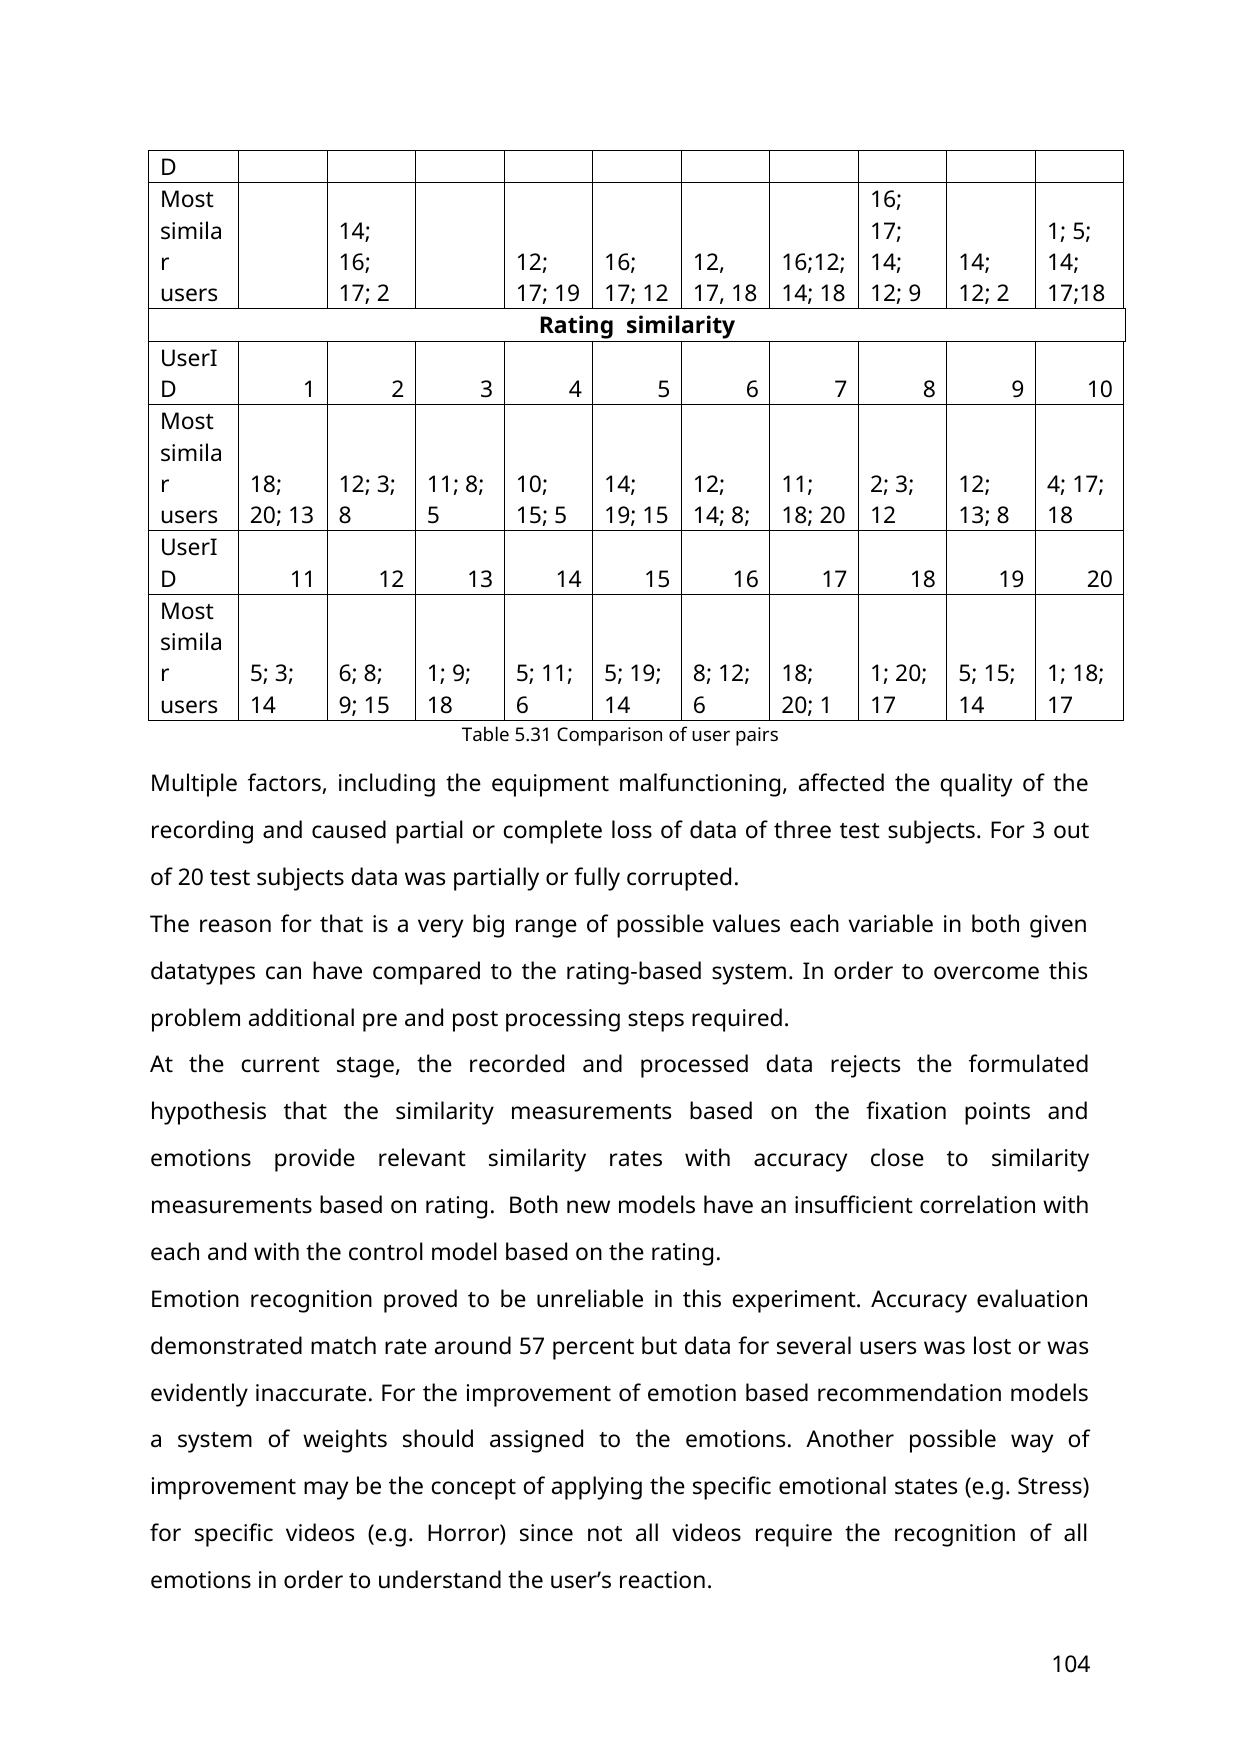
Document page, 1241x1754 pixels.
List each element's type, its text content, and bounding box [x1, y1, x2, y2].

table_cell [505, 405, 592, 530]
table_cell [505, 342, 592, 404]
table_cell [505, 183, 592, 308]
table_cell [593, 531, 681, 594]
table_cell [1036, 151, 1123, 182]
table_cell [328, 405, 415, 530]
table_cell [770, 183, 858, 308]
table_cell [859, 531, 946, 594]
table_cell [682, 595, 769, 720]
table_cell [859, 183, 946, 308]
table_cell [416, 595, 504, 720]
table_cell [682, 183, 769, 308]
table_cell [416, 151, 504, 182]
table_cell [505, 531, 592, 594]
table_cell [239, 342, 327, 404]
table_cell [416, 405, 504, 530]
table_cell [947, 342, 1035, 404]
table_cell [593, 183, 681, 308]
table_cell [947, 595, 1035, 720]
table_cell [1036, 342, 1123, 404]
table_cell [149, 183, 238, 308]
text Multiple factors, including the equipment malfunctioning, affected the quality of the recording and caused partial or complete loss of data of three test subjects. For 3 out of 20 test subjects data was partially or fully corrupted. [150, 767, 1090, 892]
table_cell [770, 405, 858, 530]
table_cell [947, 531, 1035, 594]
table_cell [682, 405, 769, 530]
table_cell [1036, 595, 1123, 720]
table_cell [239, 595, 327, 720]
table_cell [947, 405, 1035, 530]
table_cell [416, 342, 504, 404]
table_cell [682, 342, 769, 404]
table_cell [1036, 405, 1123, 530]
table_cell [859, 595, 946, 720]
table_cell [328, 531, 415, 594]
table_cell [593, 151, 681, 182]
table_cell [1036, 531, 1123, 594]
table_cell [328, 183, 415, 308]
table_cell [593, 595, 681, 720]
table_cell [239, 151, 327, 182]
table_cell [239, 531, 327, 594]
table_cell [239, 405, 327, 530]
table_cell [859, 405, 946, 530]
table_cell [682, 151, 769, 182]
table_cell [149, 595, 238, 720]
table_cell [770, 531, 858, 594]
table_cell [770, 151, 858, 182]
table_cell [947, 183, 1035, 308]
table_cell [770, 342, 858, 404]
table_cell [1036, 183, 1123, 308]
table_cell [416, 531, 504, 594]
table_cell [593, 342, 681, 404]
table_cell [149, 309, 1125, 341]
text The reason for that is a very big range of possible values each variable in both given datatypes can have compared to the rating-based system. In order to overcome this problem additional pre and post processing steps required. [150, 908, 1090, 1033]
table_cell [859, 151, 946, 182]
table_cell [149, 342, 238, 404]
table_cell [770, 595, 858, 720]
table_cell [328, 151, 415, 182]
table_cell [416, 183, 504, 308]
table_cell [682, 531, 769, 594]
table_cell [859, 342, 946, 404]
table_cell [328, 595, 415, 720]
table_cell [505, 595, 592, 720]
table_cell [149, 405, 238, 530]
text Emotion recognition proved to be unreliable in this experiment. Accuracy evaluation demonstrated match rate around 57 percent but data for several users was lost or was evidently inaccurate. For the improvement of emotion based recommendation models a system of weights should assigned to the emotions. Another possible way of improvement may be the concept of applying the specific emotional states (e.g. Stress) for specific videos (e.g. Horror) since not all videos require the recognition of all emotions in order to understand the user’s reaction. [150, 1283, 1090, 1595]
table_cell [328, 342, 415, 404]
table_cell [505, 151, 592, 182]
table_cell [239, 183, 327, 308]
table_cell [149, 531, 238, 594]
text At the current stage, the recorded and processed data rejects the formulated hypothesis that the similarity measurements based on the fixation points and emotions provide relevant similarity rates with accuracy close to similarity measurements based on rating. Both new models have an insufficient correlation with each and with the control model based on the rating. [150, 1048, 1090, 1267]
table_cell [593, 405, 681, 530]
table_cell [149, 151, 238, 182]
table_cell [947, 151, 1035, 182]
